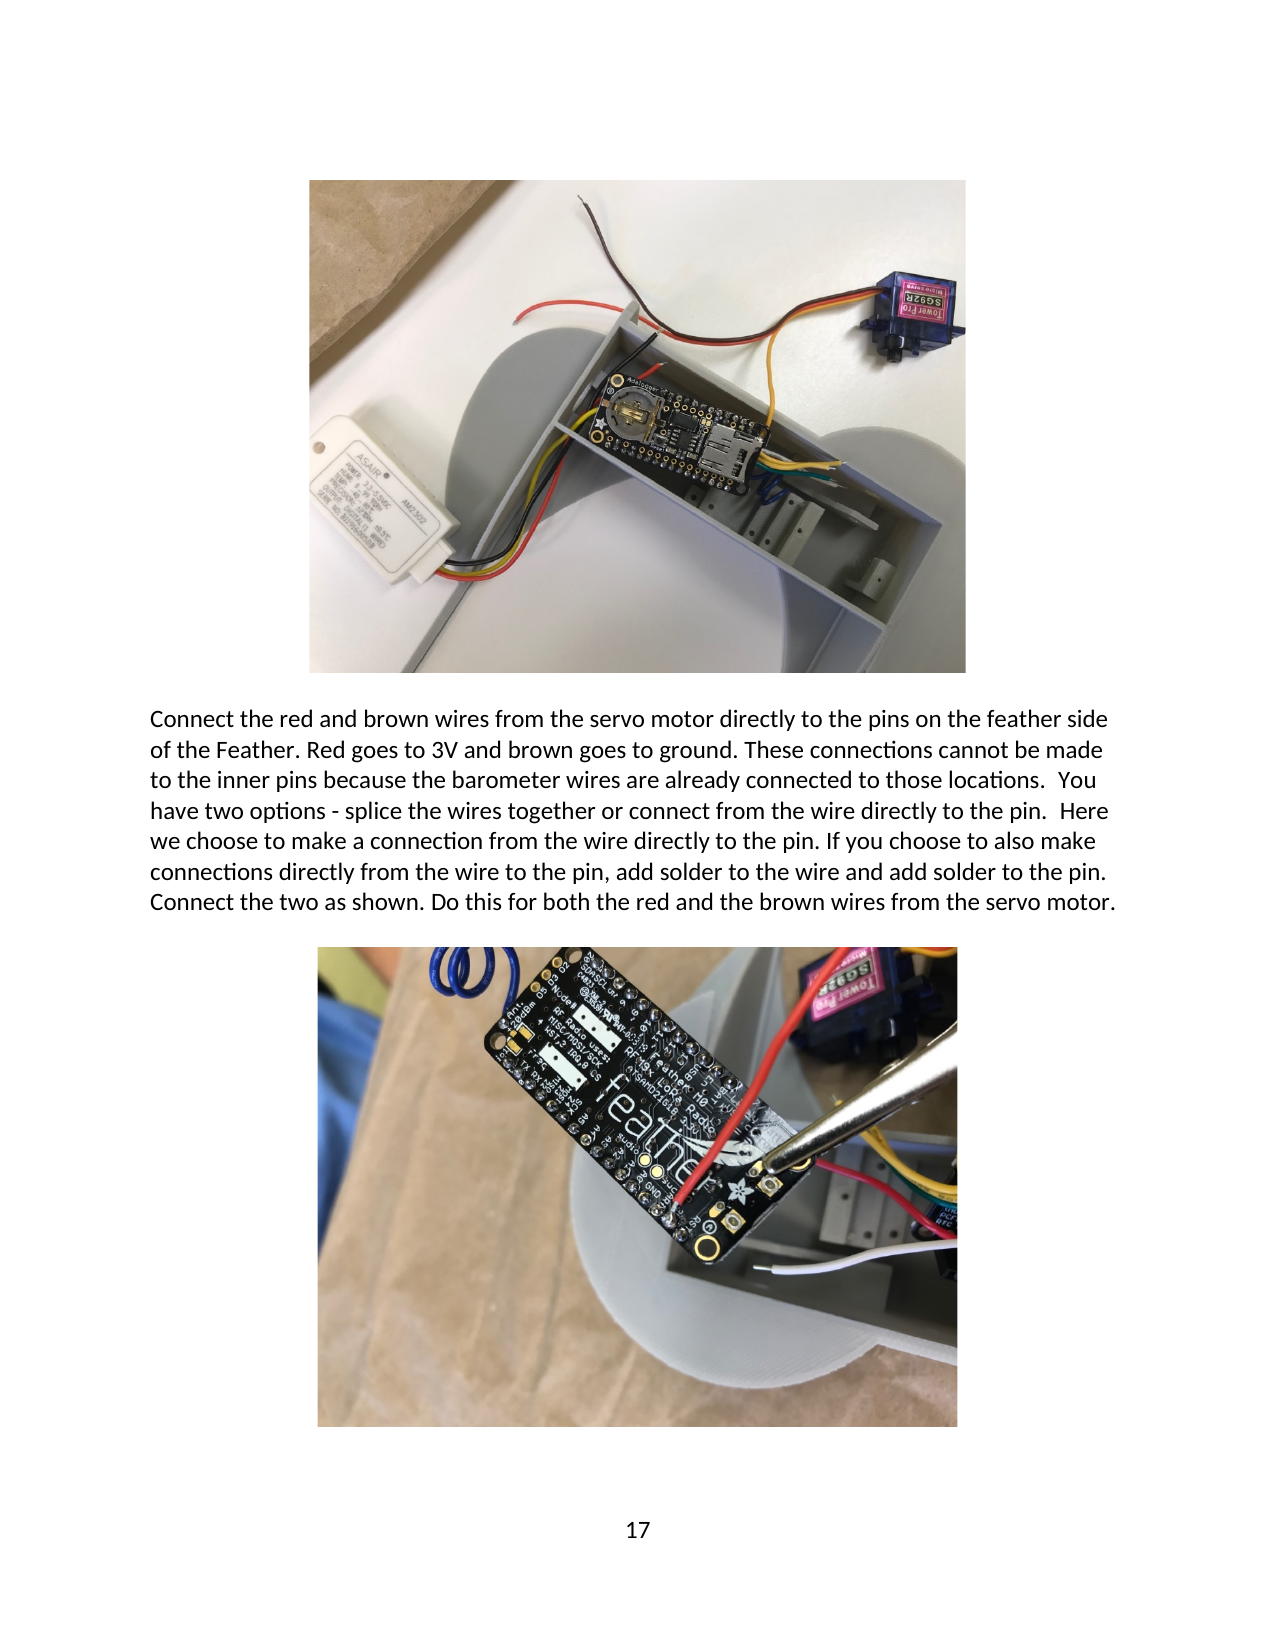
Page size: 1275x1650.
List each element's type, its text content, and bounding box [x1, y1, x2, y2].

picture [317, 947, 958, 1427]
text Connect the red and brown wires from the servo motor directly to the pins on the feather side of the Feather. Red goes to 3V and brown goes to ground. These connections cannot be made to the inner pins because the barometer wires are already connected to those locations. You have two options - splice the wires together or connect from the wire directly to the pin. Here we choose to make a connection from the wire directly to the pin. If you choose to also make connections directly from the wire to the pin, add solder to the wire and add solder to the pin. Connect the two as shown. Do this for both the red and the brown wires from the servo motor. [150, 703, 1125, 917]
picture [309, 180, 966, 673]
